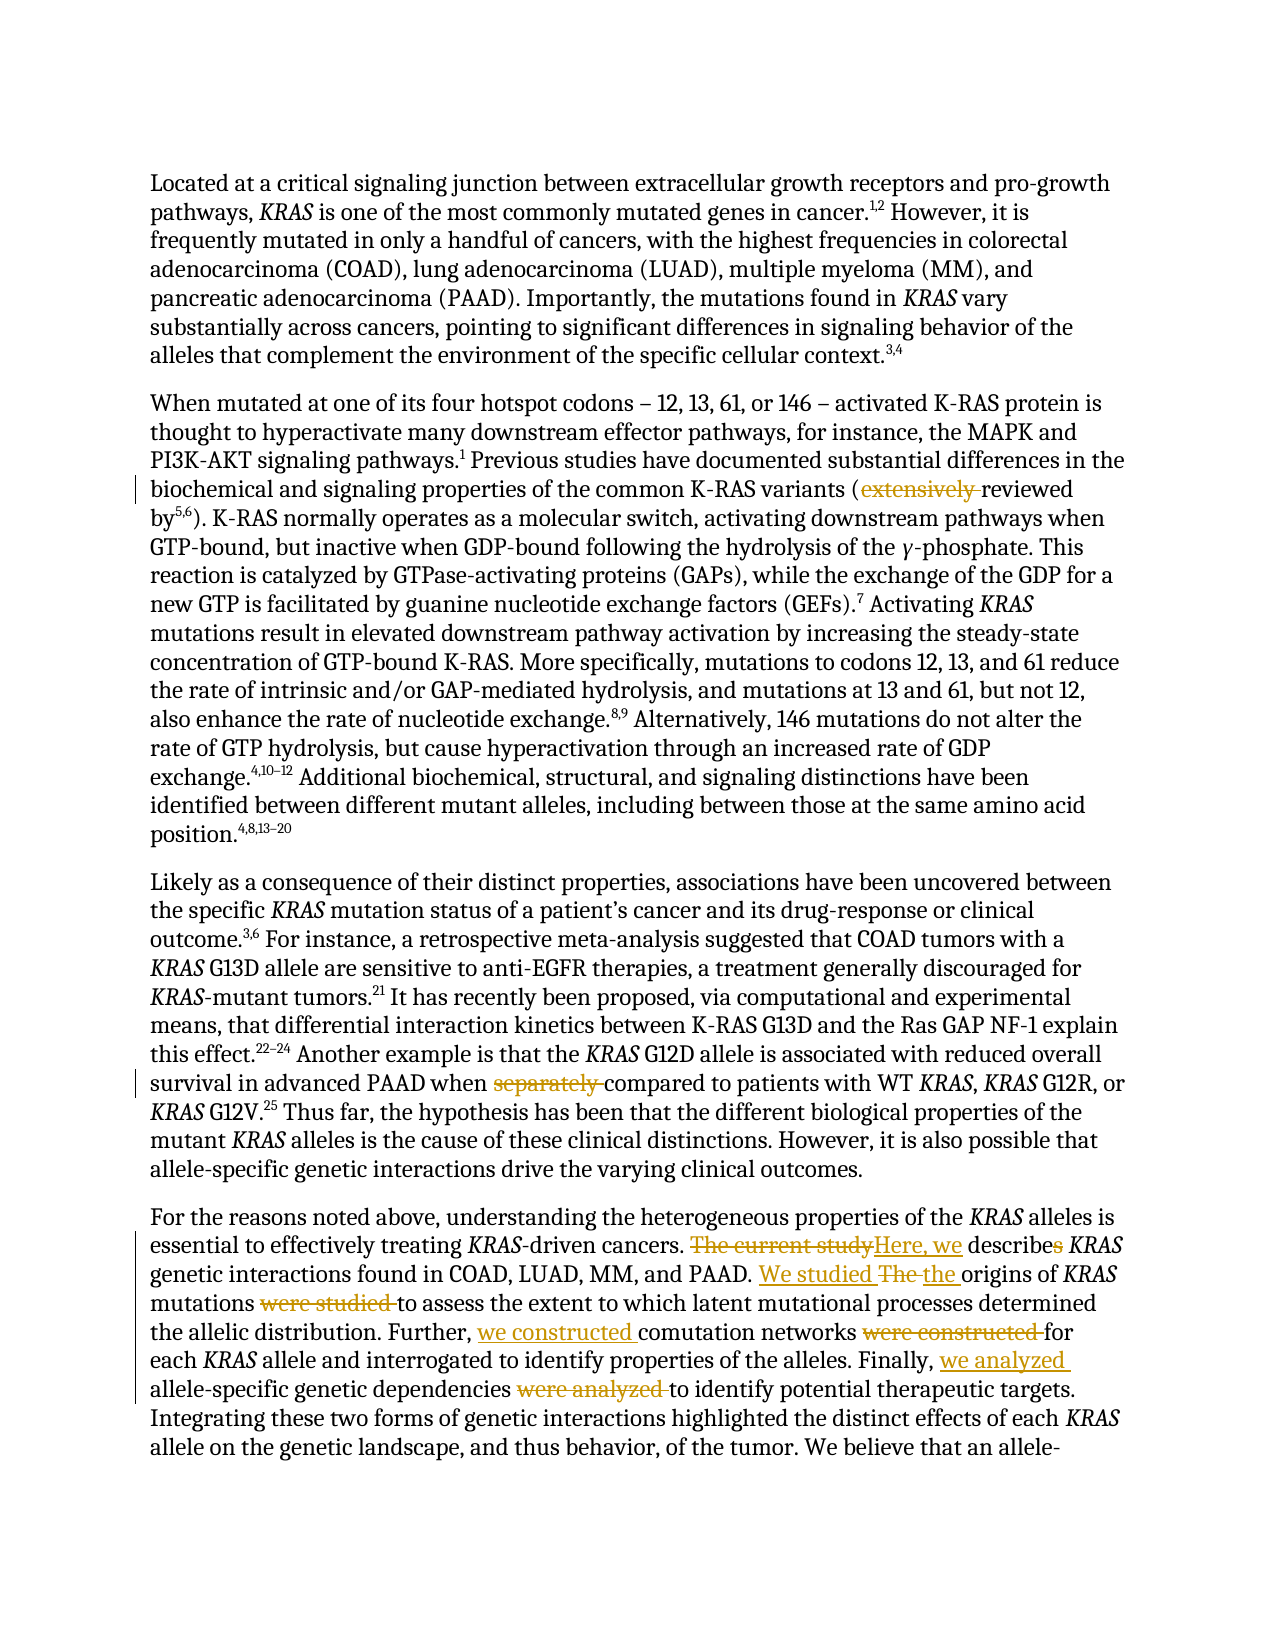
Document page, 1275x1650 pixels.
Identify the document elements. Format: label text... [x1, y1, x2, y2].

text Likely as a consequence of their distinct properties, associations have been uncovered between the specific KRAS mutation status of a patient’s cancer and its drug-response or clinical outcome.3,6 For instance, a retrospective meta-analysis suggested that COAD tumors with a KRAS G13D allele are sensitive to anti-EGFR therapies, a treatment generally discouraged for KRAS-mutant tumors.21 It has recently been proposed, via computational and experimental means, that differential interaction kinetics between K-RAS G13D and the Ras GAP NF-1 explain this effect.22–24 Another example is that the KRAS G12D allele is associated with reduced overall survival in advanced PAAD when compared to patients with WT KRAS, KRAS G12R, or KRAS G12V.25 Thus far, the hypothesis has been that the different biological properties of the mutant KRAS alleles is the cause of these clinical distinctions. However, it is also possible that allele-specific genetic interactions drive the varying clinical outcomes. [150, 867, 1125, 1184]
text Located at a critical signaling junction between extracellular growth receptors and pro-growth pathways, KRAS is one of the most commonly mutated genes in cancer.1,2 However, it is frequently mutated in only a handful of cancers, with the highest frequencies in colorectal adenocarcinoma (COAD), lung adenocarcinoma (LUAD), multiple myeloma (MM), and pancreatic adenocarcinoma (PAAD). Importantly, the mutations found in KRAS vary substantially across cancers, pointing to significant differences in signaling behavior of the alleles that complement the environment of the specific cellular context.3,4 [150, 169, 1125, 370]
text When mutated at one of its four hotspot codons – 12, 13, 61, or 146 – activated K-RAS protein is thought to hyperactivate many downstream effector pathways, for instance, the MAPK and PI3K-AKT signaling pathways.1 Previous studies have documented substantial differences in the biochemical and signaling properties of the common K-RAS variants (reviewed by5,6). K-RAS normally operates as a molecular switch, activating downstream pathways when GTP-bound, but inactive when GDP-bound following the hydrolysis of the -phosphate. This reaction is catalyzed by GTPase-activating proteins (GAPs), while the exchange of the GDP for a new GTP is facilitated by guanine nucleotide exchange factors (GEFs).7 Activating KRAS mutations result in elevated downstream pathway activation by increasing the steady-state concentration of GTP-bound K-RAS. More specifically, mutations to codons 12, 13, and 61 reduce the rate of intrinsic and/or GAP-mediated hydrolysis, and mutations at 13 and 61, but not 12, also enhance the rate of nucleotide exchange.8,9 Alternatively, 146 mutations do not alter the rate of GTP hydrolysis, but cause hyperactivation through an increased rate of GDP exchange.4,10–12 Additional biochemical, structural, and signaling distinctions have been identified between different mutant alleles, including between those at the same amino acid position.4,8,13–20 [150, 389, 1125, 849]
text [150, 1202, 1125, 1461]
